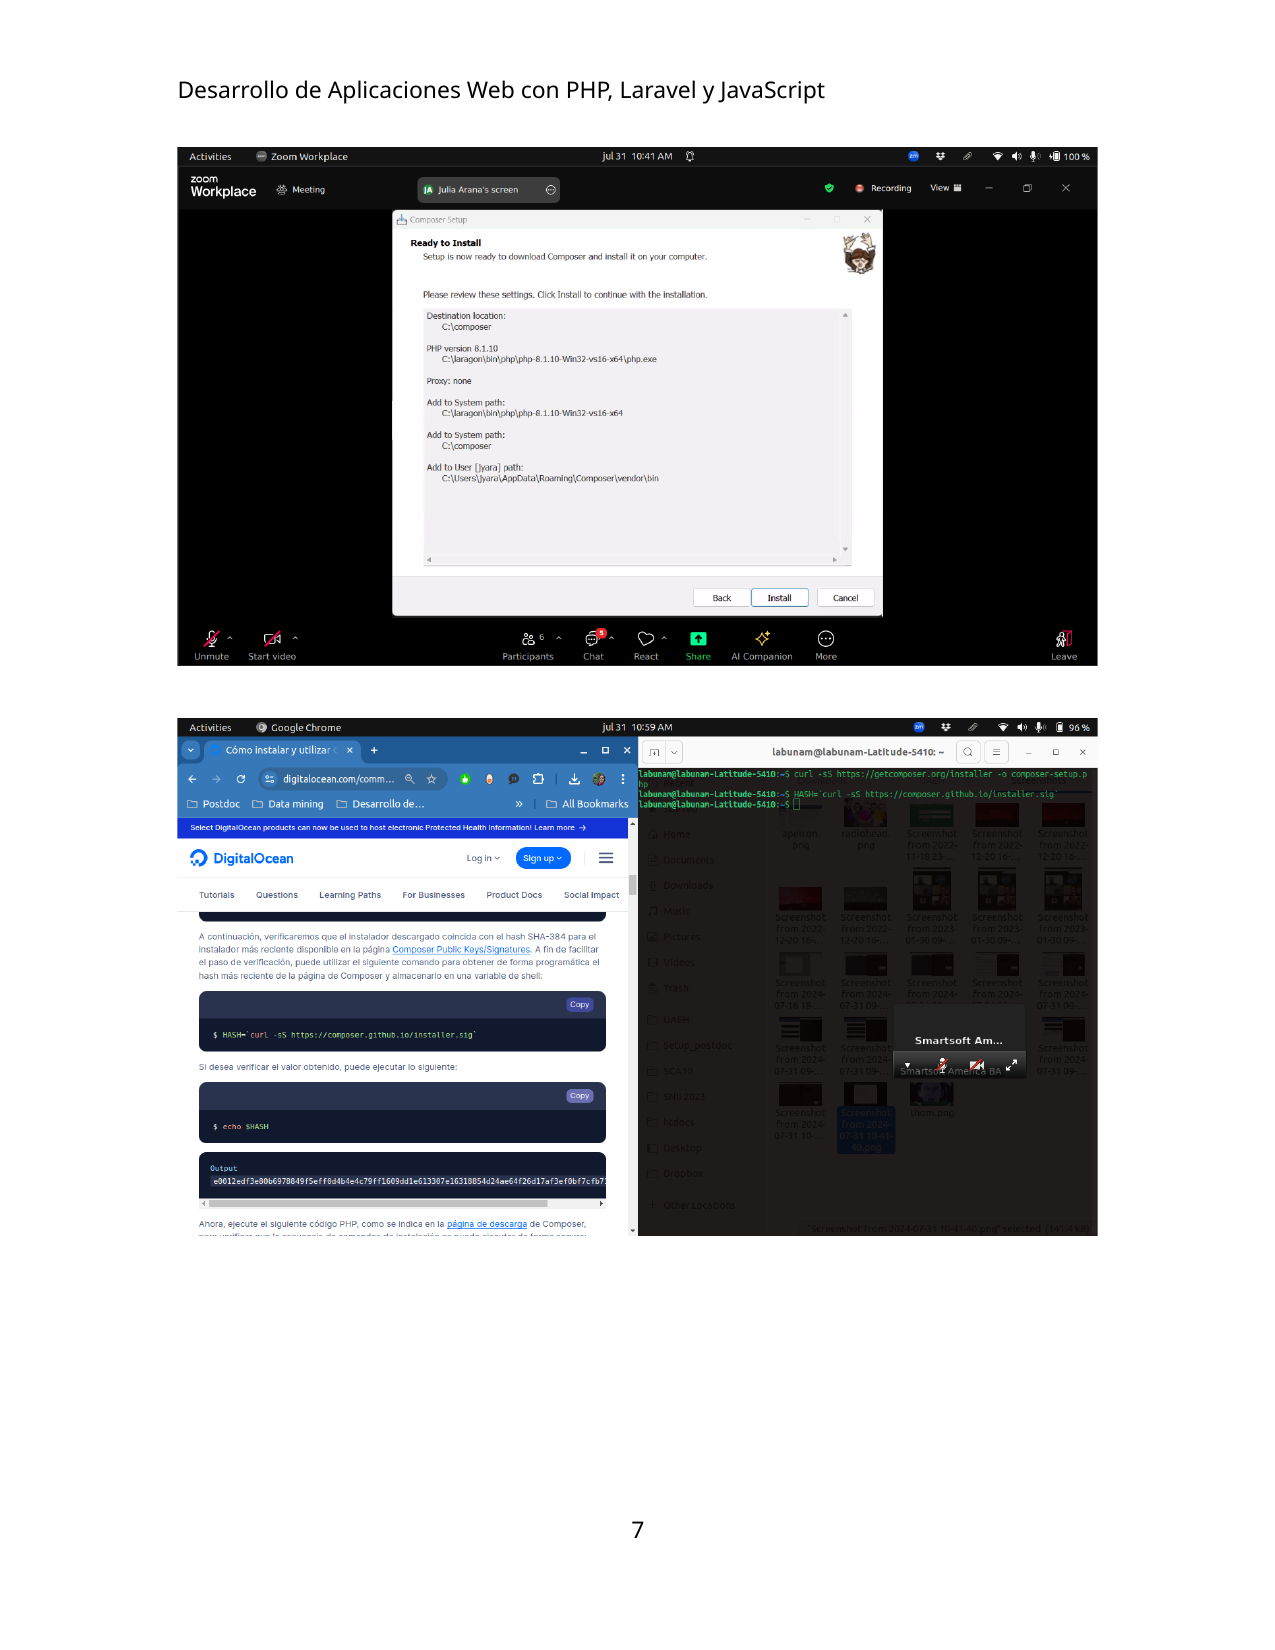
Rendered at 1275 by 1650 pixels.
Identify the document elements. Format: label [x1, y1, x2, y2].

picture [177, 718, 1098, 1236]
picture [177, 147, 1098, 666]
